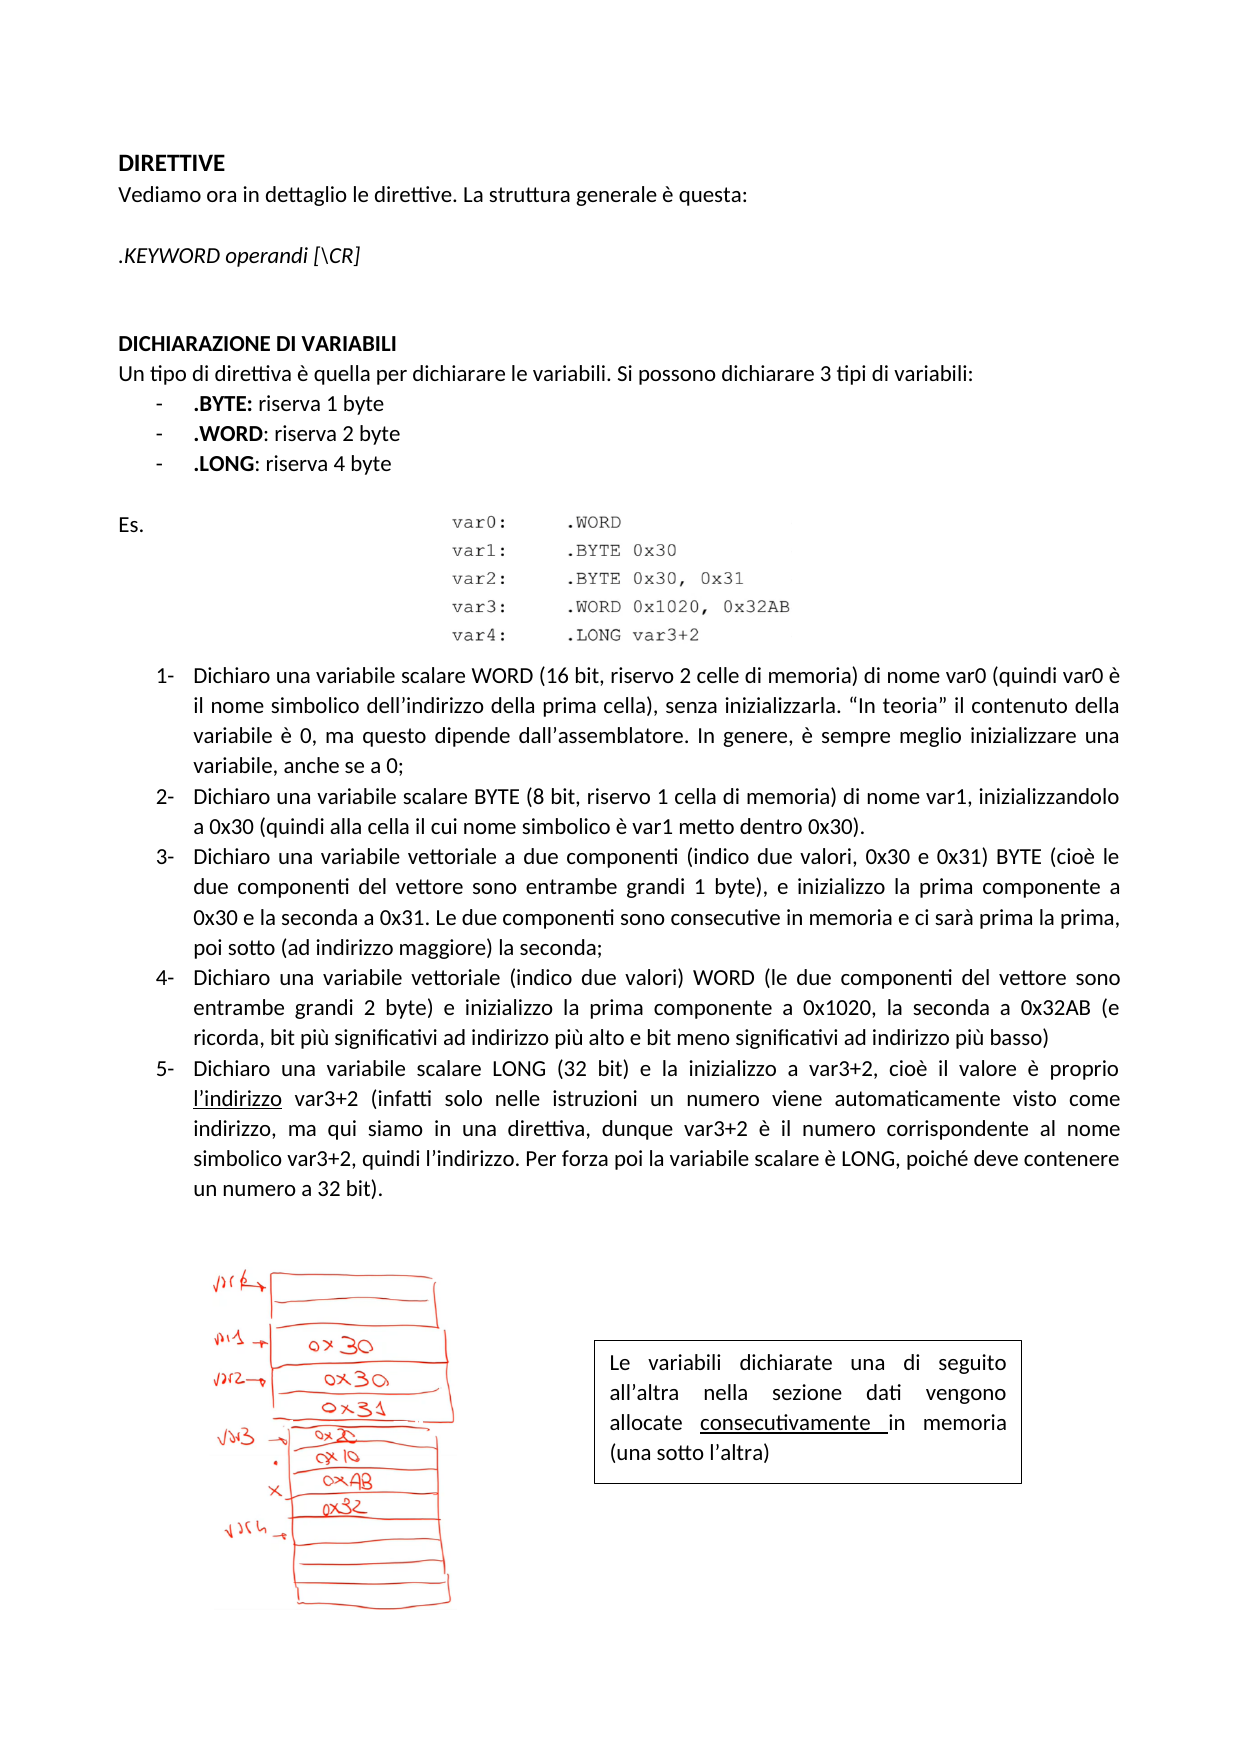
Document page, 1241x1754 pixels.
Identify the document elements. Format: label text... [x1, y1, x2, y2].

list Dichiaro una variabile vettoriale a due componenti (indico due valori, 0x30 e 0x31) BYTE (cioè le due componenti del vettore sono entrambe grandi 1 byte), e inizializzo la prima componente a 0x30 e la seconda a 0x31. Le due componenti sono consecutive in memoria e ci sarà prima la prima, poi sotto (ad indirizzo maggiore) la seconda; [156, 842, 1122, 961]
list Dichiaro una variabile vettoriale (indico due valori) WORD (le due componenti del vettore sono entrambe grandi 2 byte) e inizializzo la prima componente a 0x1020, la seconda a 0x32AB (e ricorda, bit più significativi ad indirizzo più alto e bit meno significativi ad indirizzo più basso) [156, 963, 1122, 1052]
list Dichiaro una variabile scalare WORD (16 bit, riservo 2 celle di memoria) di nome var0 (quindi var0 è il nome simbolico dell’indirizzo della prima cella), senza inizializzarla. “In teoria” il contenuto della variabile è 0, ma questo dipende dall’assemblatore. In genere, è sempre meglio inizializzare una variabile, anche se a 0; [156, 661, 1122, 780]
text Un tipo di direttiva è quella per dichiarare le variabili. Si possono dichiarare 3 tipi di variabili: [118, 359, 1122, 387]
picture [209, 1267, 457, 1612]
list Dichiaro una variabile scalare LONG (32 bit) e la inizializzo a var3+2, cioè il valore è proprio l’indirizzo var3+2 (infatti solo nelle istruzioni un numero viene automaticamente visto come indirizzo, ma qui siamo in una direttiva, dunque var3+2 è il numero corrispondente al nome simbolico var3+2, quindi l’indirizzo. Per forza poi la variabile scalare è LONG, poiché deve contenere un numero a 32 bit). [156, 1054, 1122, 1203]
list .LONG: riserva 4 byte [156, 449, 1122, 478]
list .BYTE: riserva 1 byte [156, 389, 1122, 417]
text Vediamo ora in dettaglio le direttive. La struttura generale è questa: [118, 181, 1122, 208]
text DIRETTIVE [118, 148, 1122, 178]
text Es. [118, 510, 1122, 538]
text DICHIARAZIONE DI VARIABILI [118, 329, 1122, 357]
picture [448, 512, 792, 655]
list .WORD: riserva 2 byte [156, 419, 1122, 447]
list Dichiaro una variabile scalare BYTE (8 bit, riservo 1 cella di memoria) di nome var1, inizializzandolo a 0x30 (quindi alla cella il cui nome simbolico è var1 metto dentro 0x30). [156, 782, 1122, 840]
text .KEYWORD operandi [\CR] [118, 241, 1122, 269]
